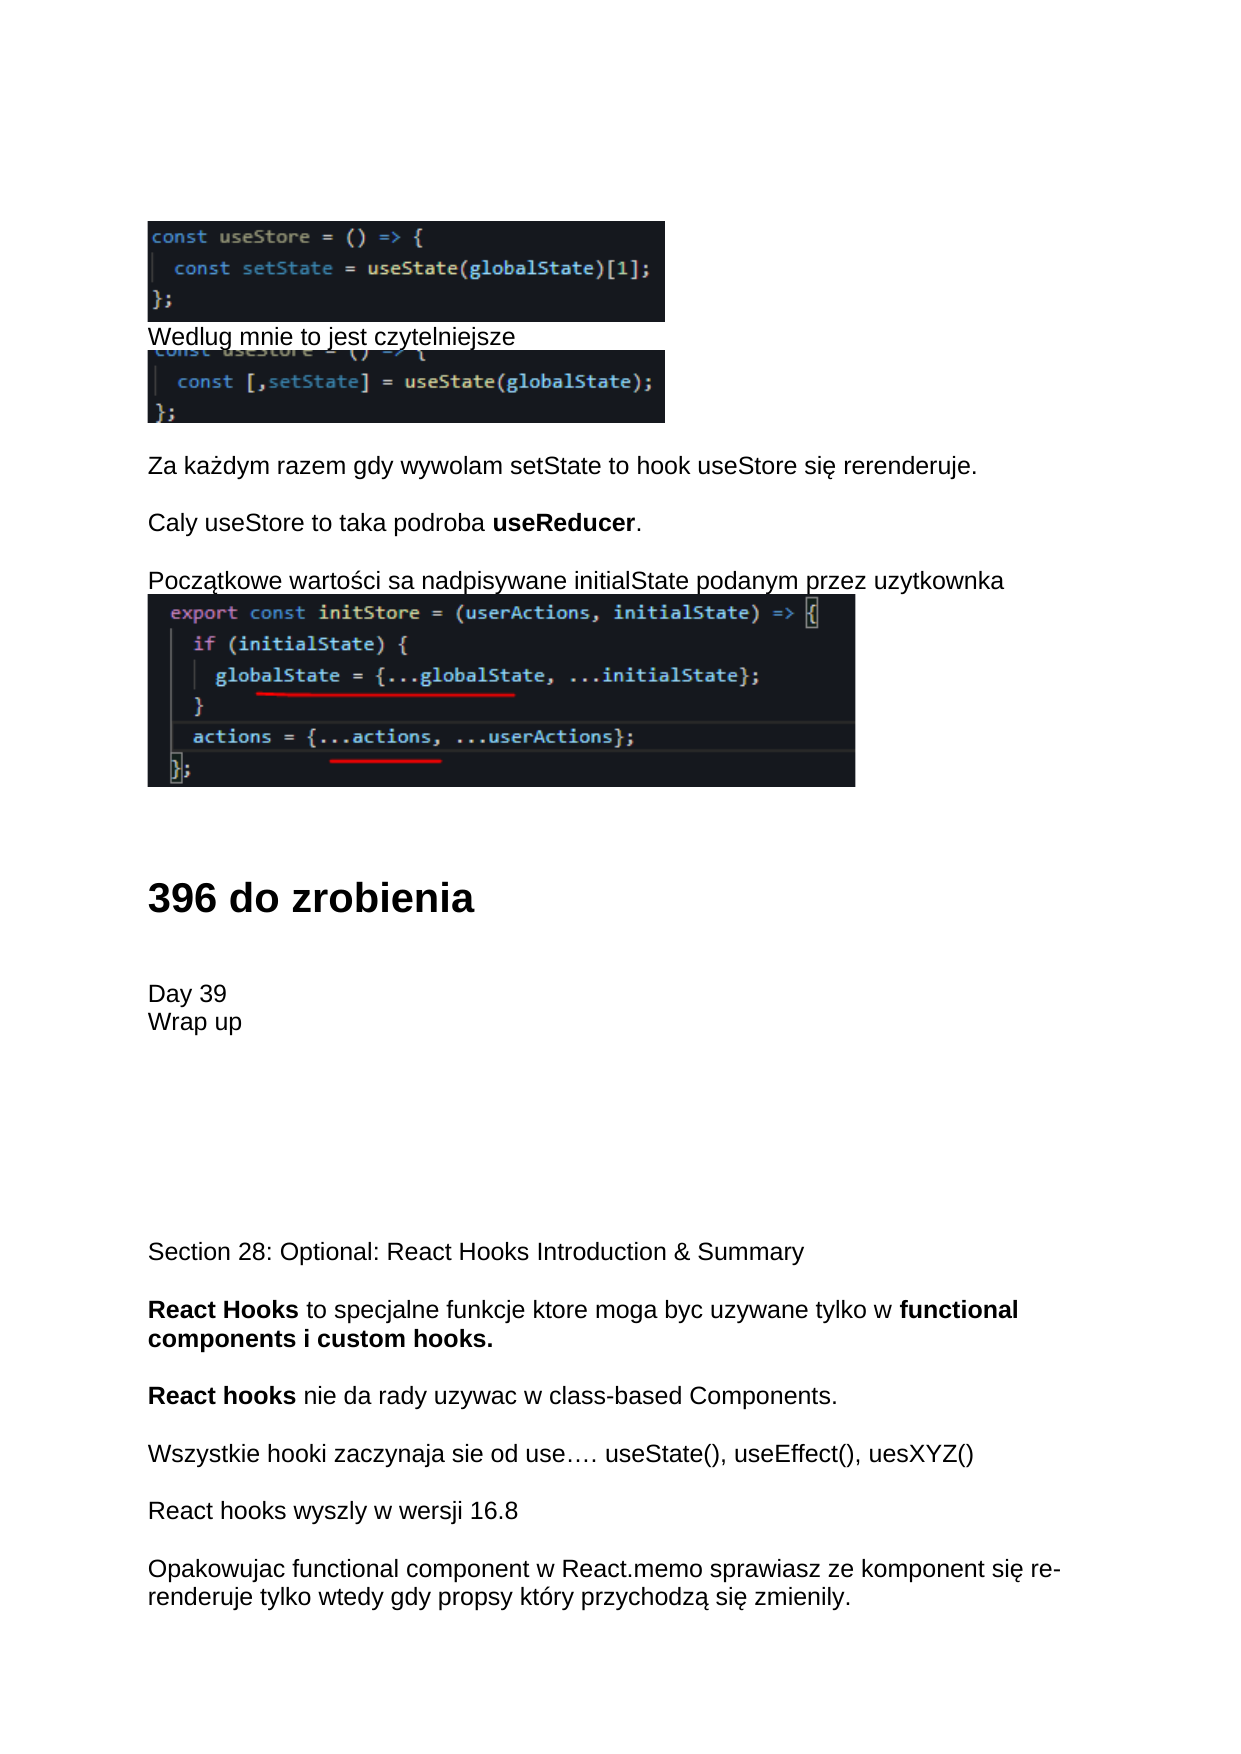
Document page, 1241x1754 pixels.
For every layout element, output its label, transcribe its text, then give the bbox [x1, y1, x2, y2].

picture [147, 221, 665, 322]
picture [147, 350, 665, 423]
picture [147, 594, 856, 787]
text Za każdym razem gdy wywolam setState to hook useStore się rerenderuje. [148, 451, 1093, 480]
text React hooks nie da rady uzywac w class-based Components. [148, 1381, 1093, 1410]
text React Hooks to specjalne funkcje ktore moga byc uzywane tylko w functional components i custom hooks. [148, 1295, 1093, 1352]
text Caly useStore to taka podroba useReducer. [148, 508, 1093, 537]
text Wedlug mnie to jest czytelniejsze [148, 322, 1093, 350]
text Day 39 [148, 978, 1093, 1007]
text Section 28: Optional: React Hooks Introduction & Summary [148, 1237, 1093, 1266]
text Wrap up [148, 1007, 1093, 1036]
text 396 do zrobienia [148, 873, 1093, 921]
text Opakowujac functional component w React.memo sprawiasz ze komponent się re-renderuje tylko wtedy gdy propsy który przychodzą się zmienily. [148, 1553, 1093, 1611]
text React hooks wyszly w wersji 16.8 [148, 1496, 1093, 1525]
text Początkowe wartości sa nadpisywane initialState podanym przez uzytkownka [148, 566, 1093, 595]
text Wszystkie hooki zaczynaja sie od use…. useState(), useEffect(), uesXYZ() [148, 1438, 1093, 1467]
